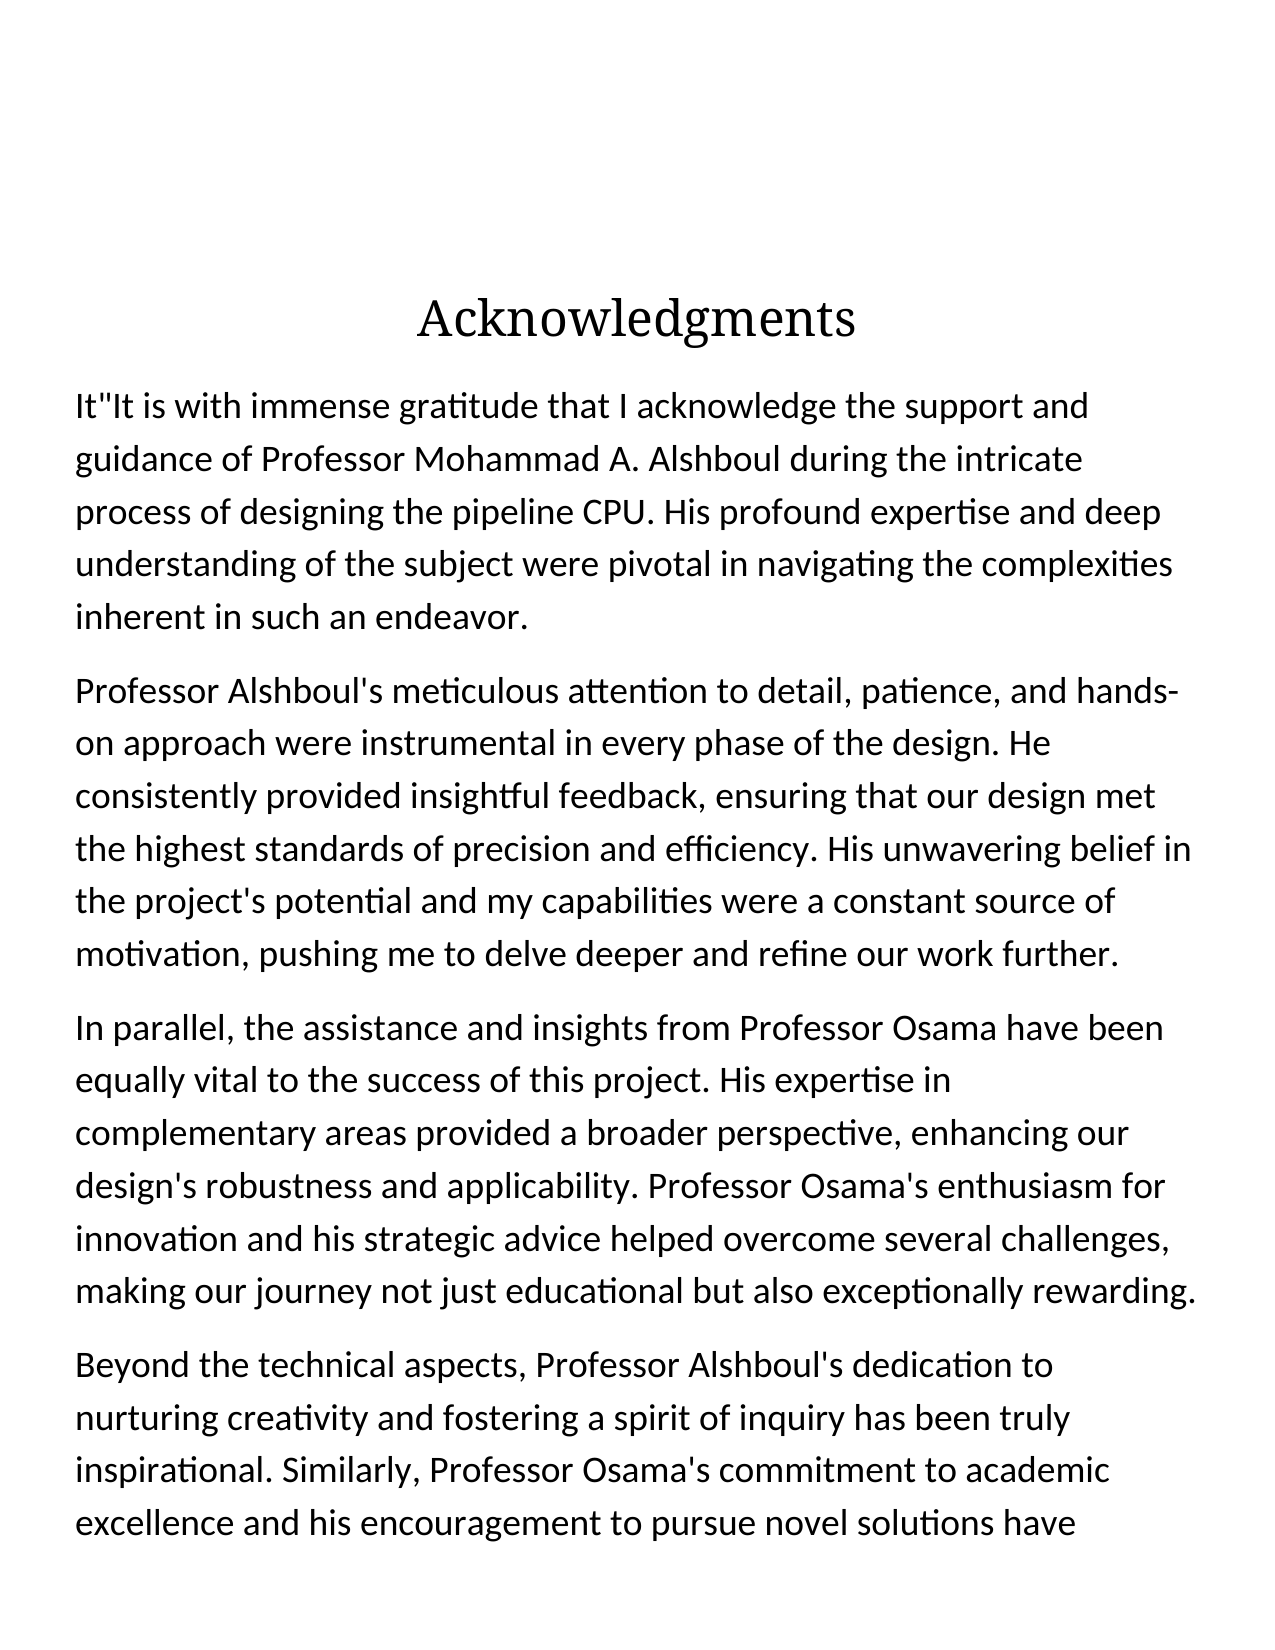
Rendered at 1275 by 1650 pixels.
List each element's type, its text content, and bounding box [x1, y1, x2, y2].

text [75, 1341, 1200, 1545]
text Professor Alshboul's meticulous attention to detail, patience, and hands-on approach were instrumental in every phase of the design. He consistently provided insightful feedback, ensuring that our design met the highest standards of precision and efficiency. His unwavering belief in the project's potential and my capabilities were a constant source of motivation, pushing me to delve deeper and refine our work further. [75, 667, 1200, 976]
subtitle Acknowledgments [75, 283, 1200, 351]
text It"It is with immense gratitude that I acknowledge the support and guidance of Professor Mohammad A. Alshboul during the intricate process of designing the pipeline CPU. His profound expertise and deep understanding of the subject were pivotal in navigating the complexities inherent in such an endeavor. [75, 382, 1200, 639]
text In parallel, the assistance and insights from Professor Osama have been equally vital to the success of this project. His expertise in complementary areas provided a broader perspective, enhancing our design's robustness and applicability. Professor Osama's enthusiasm for innovation and his strategic advice helped overcome several challenges, making our journey not just educational but also exceptionally rewarding. [75, 1004, 1200, 1313]
